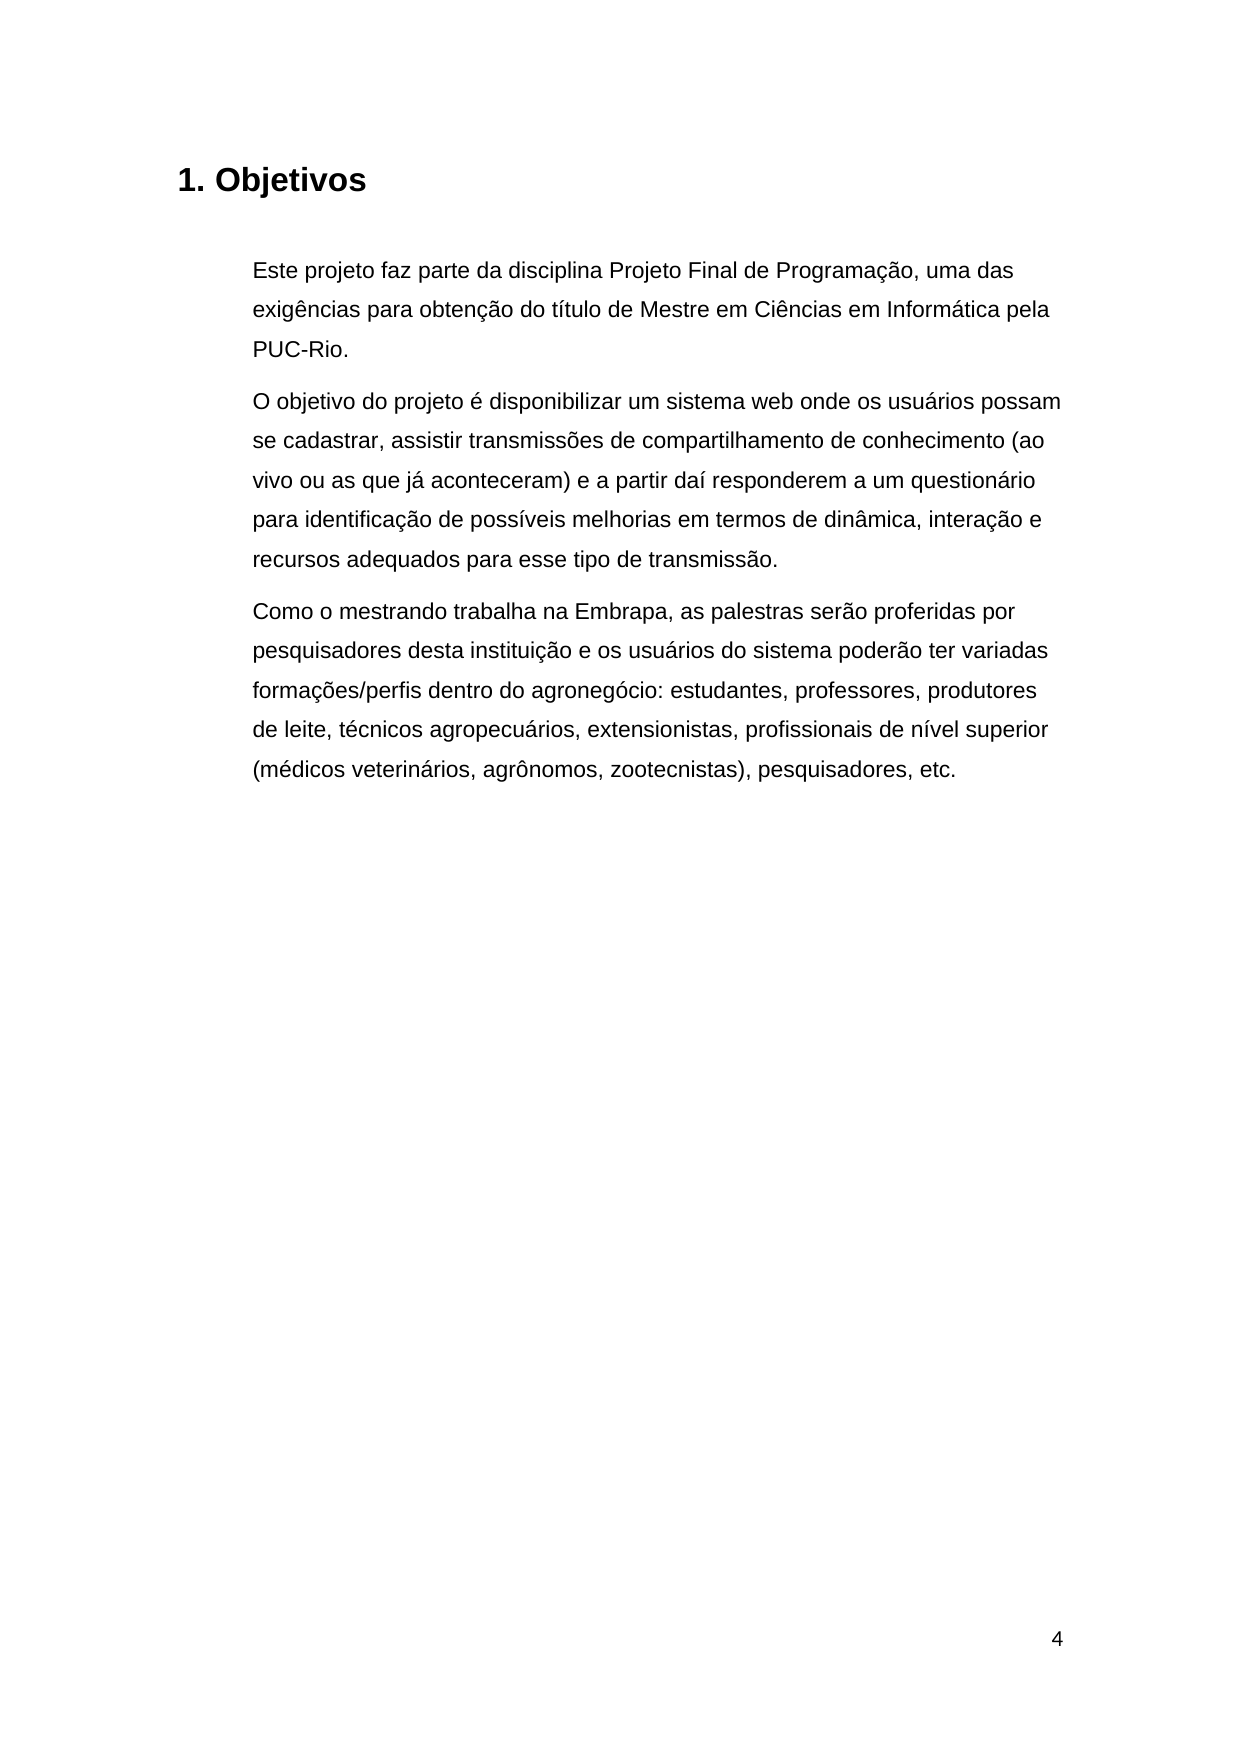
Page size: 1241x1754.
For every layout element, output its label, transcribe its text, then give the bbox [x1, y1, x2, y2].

text O objetivo do projeto é disponibilizar um sistema web onde os usuários possam se cadastrar, assistir transmissões de compartilhamento de conhecimento (ao vivo ou as que já aconteceram) e a partir daí responderem a um questionário para identificação de possíveis melhorias em termos de dinâmica, interação e recursos adequados para esse tipo de transmissão. [252, 388, 1063, 572]
subtitle Objetivos [177, 160, 1063, 198]
text Como o mestrando trabalha na Embrapa, as palestras serão proferidas por pesquisadores desta instituição e os usuários do sistema poderão ter variadas formações/perfis dentro do agronegócio: estudantes, professores, produtores de leite, técnicos agropecuários, extensionistas, profissionais de nível superior (médicos veterinários, agrônomos, zootecnistas), pesquisadores, etc. [252, 598, 1063, 782]
text Este projeto faz parte da disciplina Projeto Final de Programação, uma das exigências para obtenção do título de Mestre em Ciências em Informática pela PUC-Rio. [252, 257, 1063, 362]
